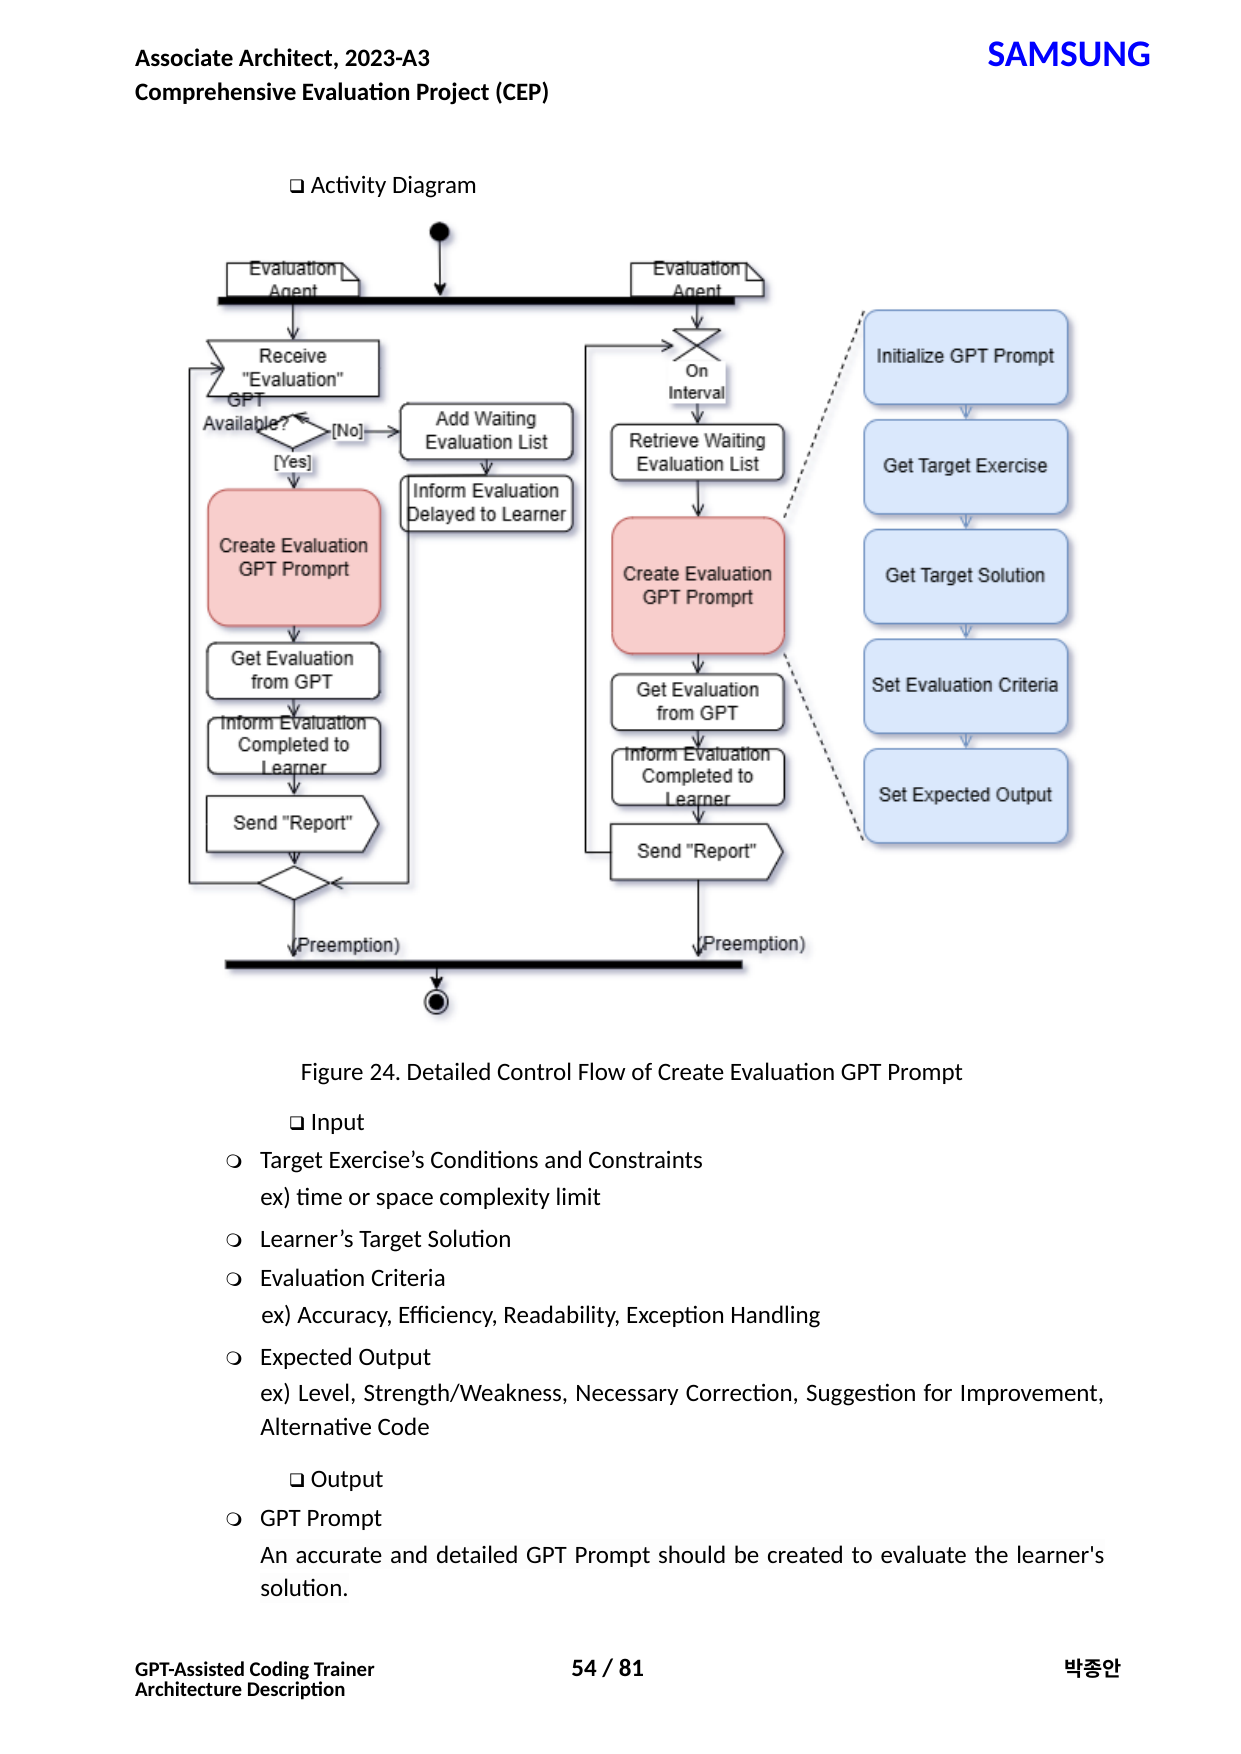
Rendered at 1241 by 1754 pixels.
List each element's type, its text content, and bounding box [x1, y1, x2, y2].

text ex) time or space complexity limit [260, 1181, 1105, 1212]
text Expected Output [225, 1341, 1105, 1371]
text Input [229, 1106, 1105, 1136]
picture [178, 211, 1086, 1032]
text An accurate and detailed GPT Prompt should be created to evaluate the learner's solution. [260, 1569, 1105, 1603]
text Evaluation Criteria [225, 1262, 1105, 1293]
text GPT Prompt [225, 1502, 1105, 1533]
text Output [229, 1463, 1105, 1494]
text ex) Accuracy, Efficiency, Readability, Exception Handling [261, 1299, 1105, 1329]
text ex) Level, Strength/Weakness, Necessary Correction, Suggestion for Improvement, Alternative Code [260, 1377, 1105, 1442]
text Activity Diagram [229, 169, 1105, 199]
text Target Exercise’s Conditions and Constraints [225, 1144, 1105, 1175]
text Learner’s Target Solution [225, 1223, 1105, 1254]
